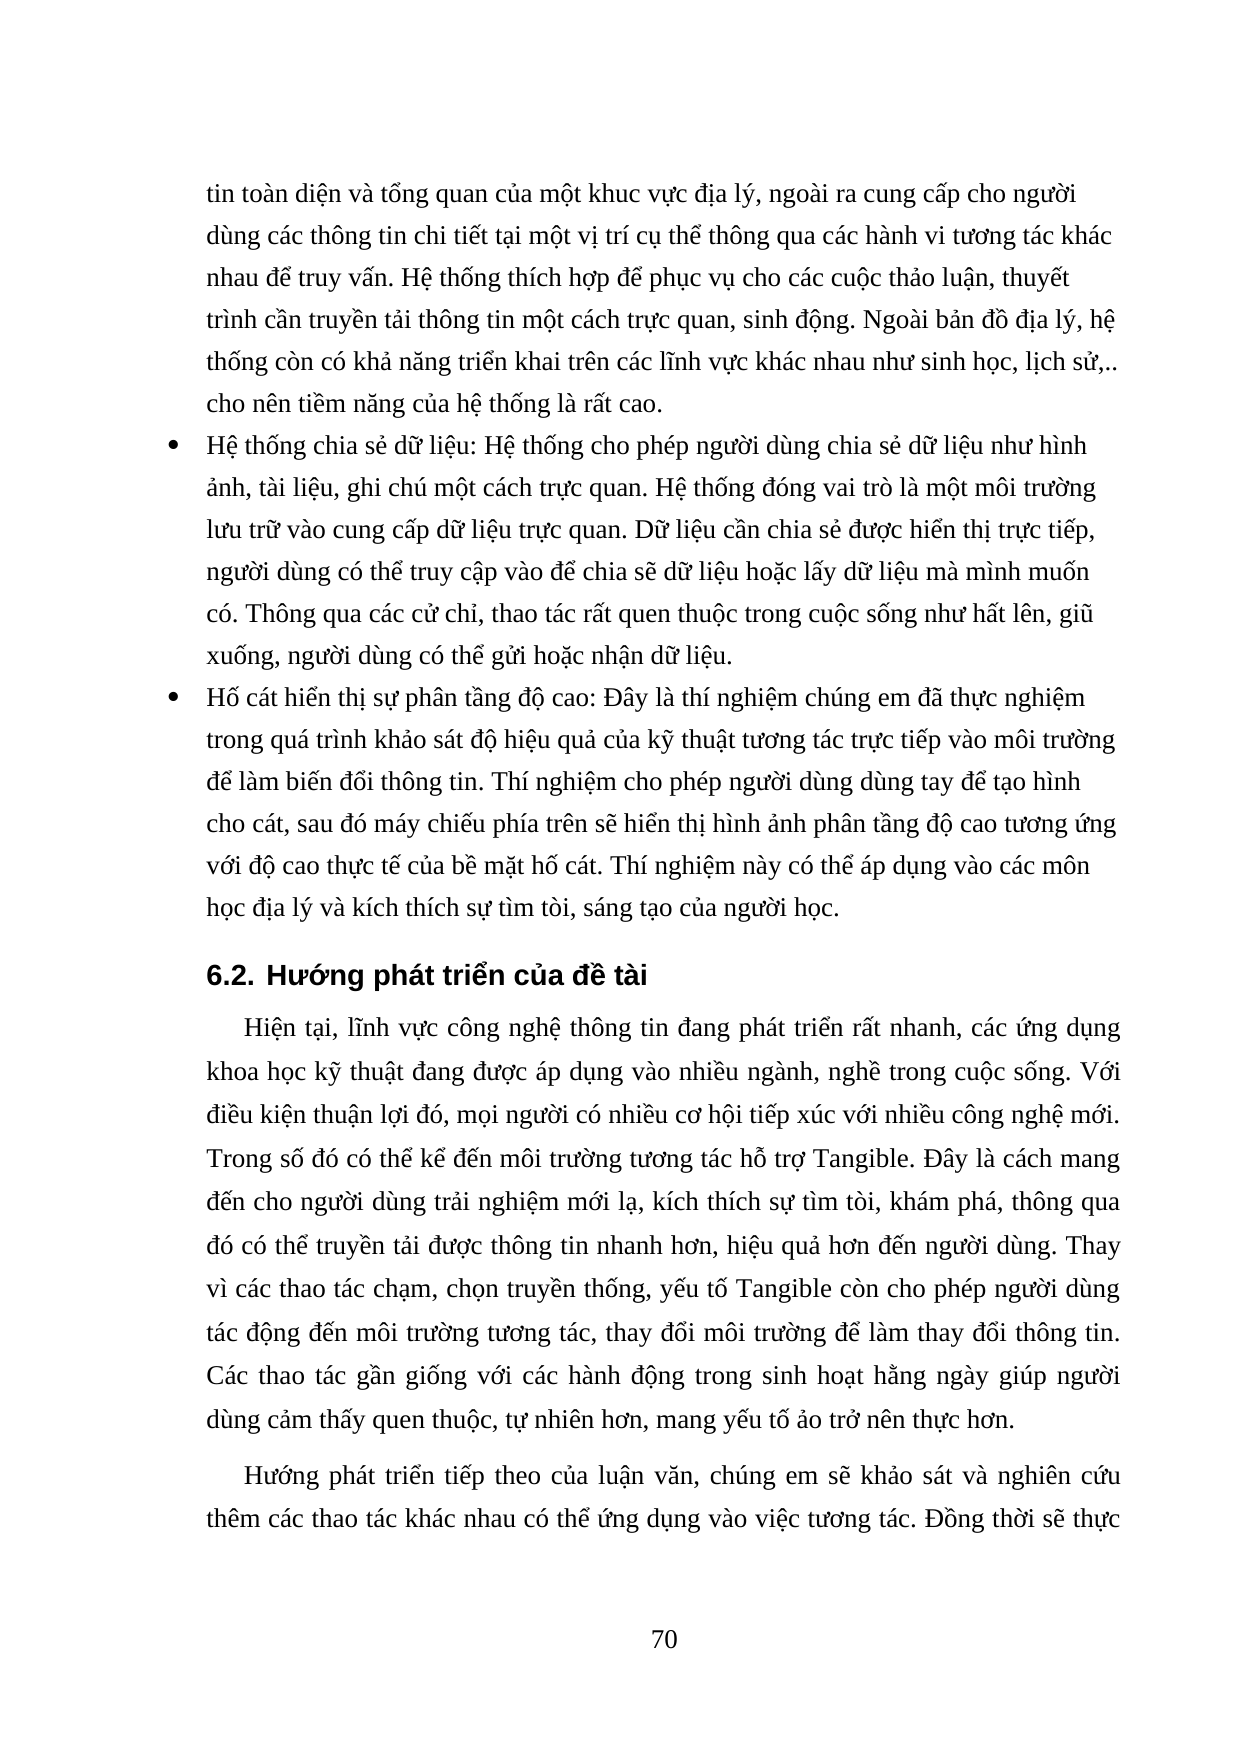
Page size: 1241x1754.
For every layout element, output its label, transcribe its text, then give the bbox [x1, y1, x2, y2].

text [169, 177, 1122, 418]
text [206, 1459, 1122, 1534]
text Hệ thống chia sẻ dữ liệu: Hệ thống cho phép người dùng chia sẻ dữ liệu như hình ảnh, tài liệu, ghi chú một cách trực quan. Hệ thống đóng vai trò là một môi trường lưu trữ vào cung cấp dữ liệu trực quan. Dữ liệu cần chia sẻ được hiển thị trực tiếp, người dùng có thể truy cập vào để chia sẽ dữ liệu hoặc lấy dữ liệu mà mình muốn có. Thông qua các cử chỉ, thao tác rất quen thuộc trong cuộc sống như hất lên, giũ xuống, người dùng có thể gửi hoặc nhận dữ liệu. [169, 429, 1122, 670]
text Hiện tại, lĩnh vực công nghệ thông tin đang phát triển rất nhanh, các ứng dụng khoa học kỹ thuật đang được áp dụng vào nhiều ngành, nghề trong cuộc sống. Với điều kiện thuận lợi đó, mọi người có nhiều cơ hội tiếp xúc với nhiều công nghệ mới. Trong số đó có thể kể đến môi trường tương tác hỗ trợ Tangible. Đây là cách mang đến cho người dùng trải nghiệm mới lạ, kích thích sự tìm tòi, khám phá, thông qua đó có thể truyền tải được thông tin nhanh hơn, hiệu quả hơn đến người dùng. Thay vì các thao tác chạm, chọn truyền thống, yếu tố Tangible còn cho phép người dùng tác động đến môi trường tương tác, thay đổi môi trường để làm thay đổi thông tin. Các thao tác gần giống với các hành động trong sinh hoạt hằng ngày giúp người dùng cảm thấy quen thuộc, tự nhiên hơn, mang yếu tố ảo trở nên thực hơn. [206, 1011, 1122, 1434]
text Hố cát hiển thị sự phân tầng độ cao: Đây là thí nghiệm chúng em đã thực nghiệm trong quá trình khảo sát độ hiệu quả của kỹ thuật tương tác trực tiếp vào môi trường để làm biến đổi thông tin. Thí nghiệm cho phép người dùng dùng tay để tạo hình cho cát, sau đó máy chiếu phía trên sẽ hiển thị hình ảnh phân tầng độ cao tương ứng với độ cao thực tế của bề mặt hố cát. Thí nghiệm này có thể áp dụng vào các môn học địa lý và kích thích sự tìm tòi, sáng tạo của người học. [169, 681, 1122, 922]
subtitle Hướng phát triển của đề tài [206, 958, 1122, 992]
